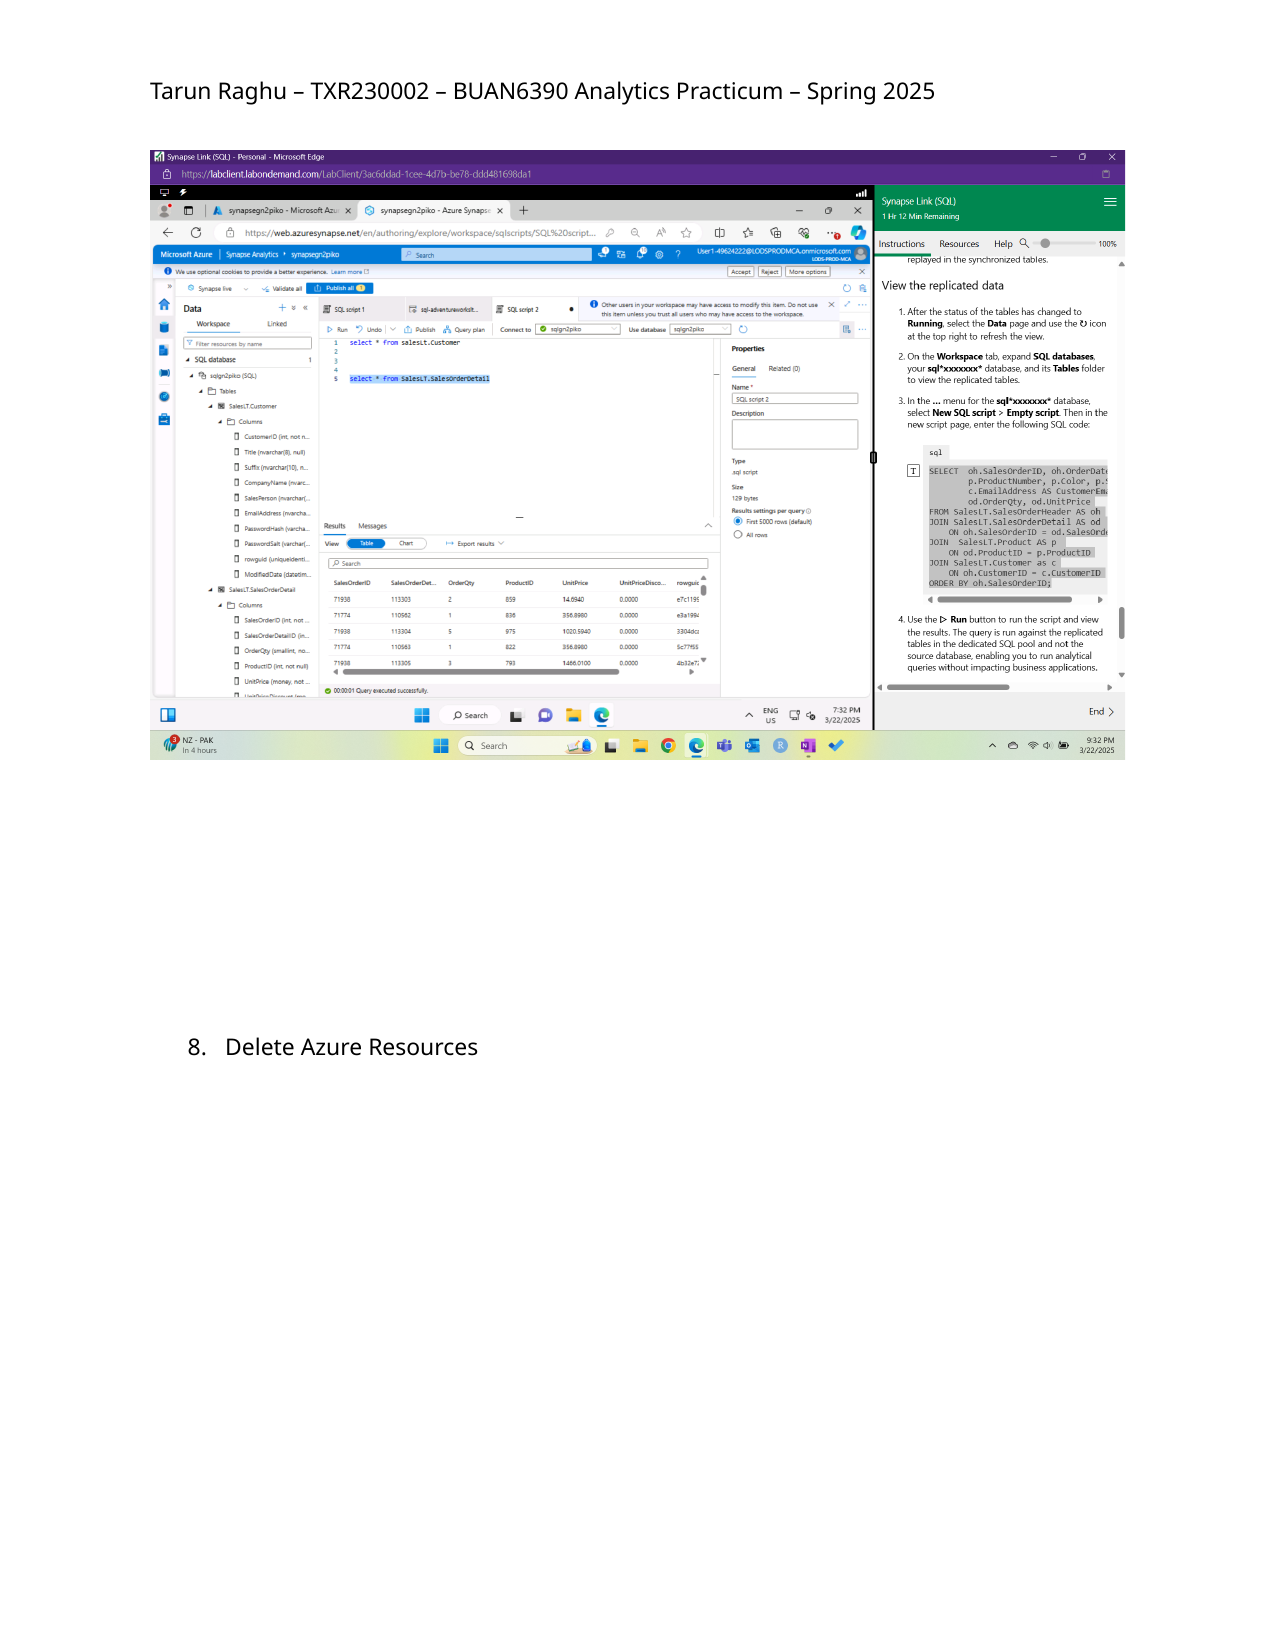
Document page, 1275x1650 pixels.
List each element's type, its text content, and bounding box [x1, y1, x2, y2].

picture [150, 150, 1125, 760]
list Delete Azure Resources [187, 1030, 1125, 1062]
